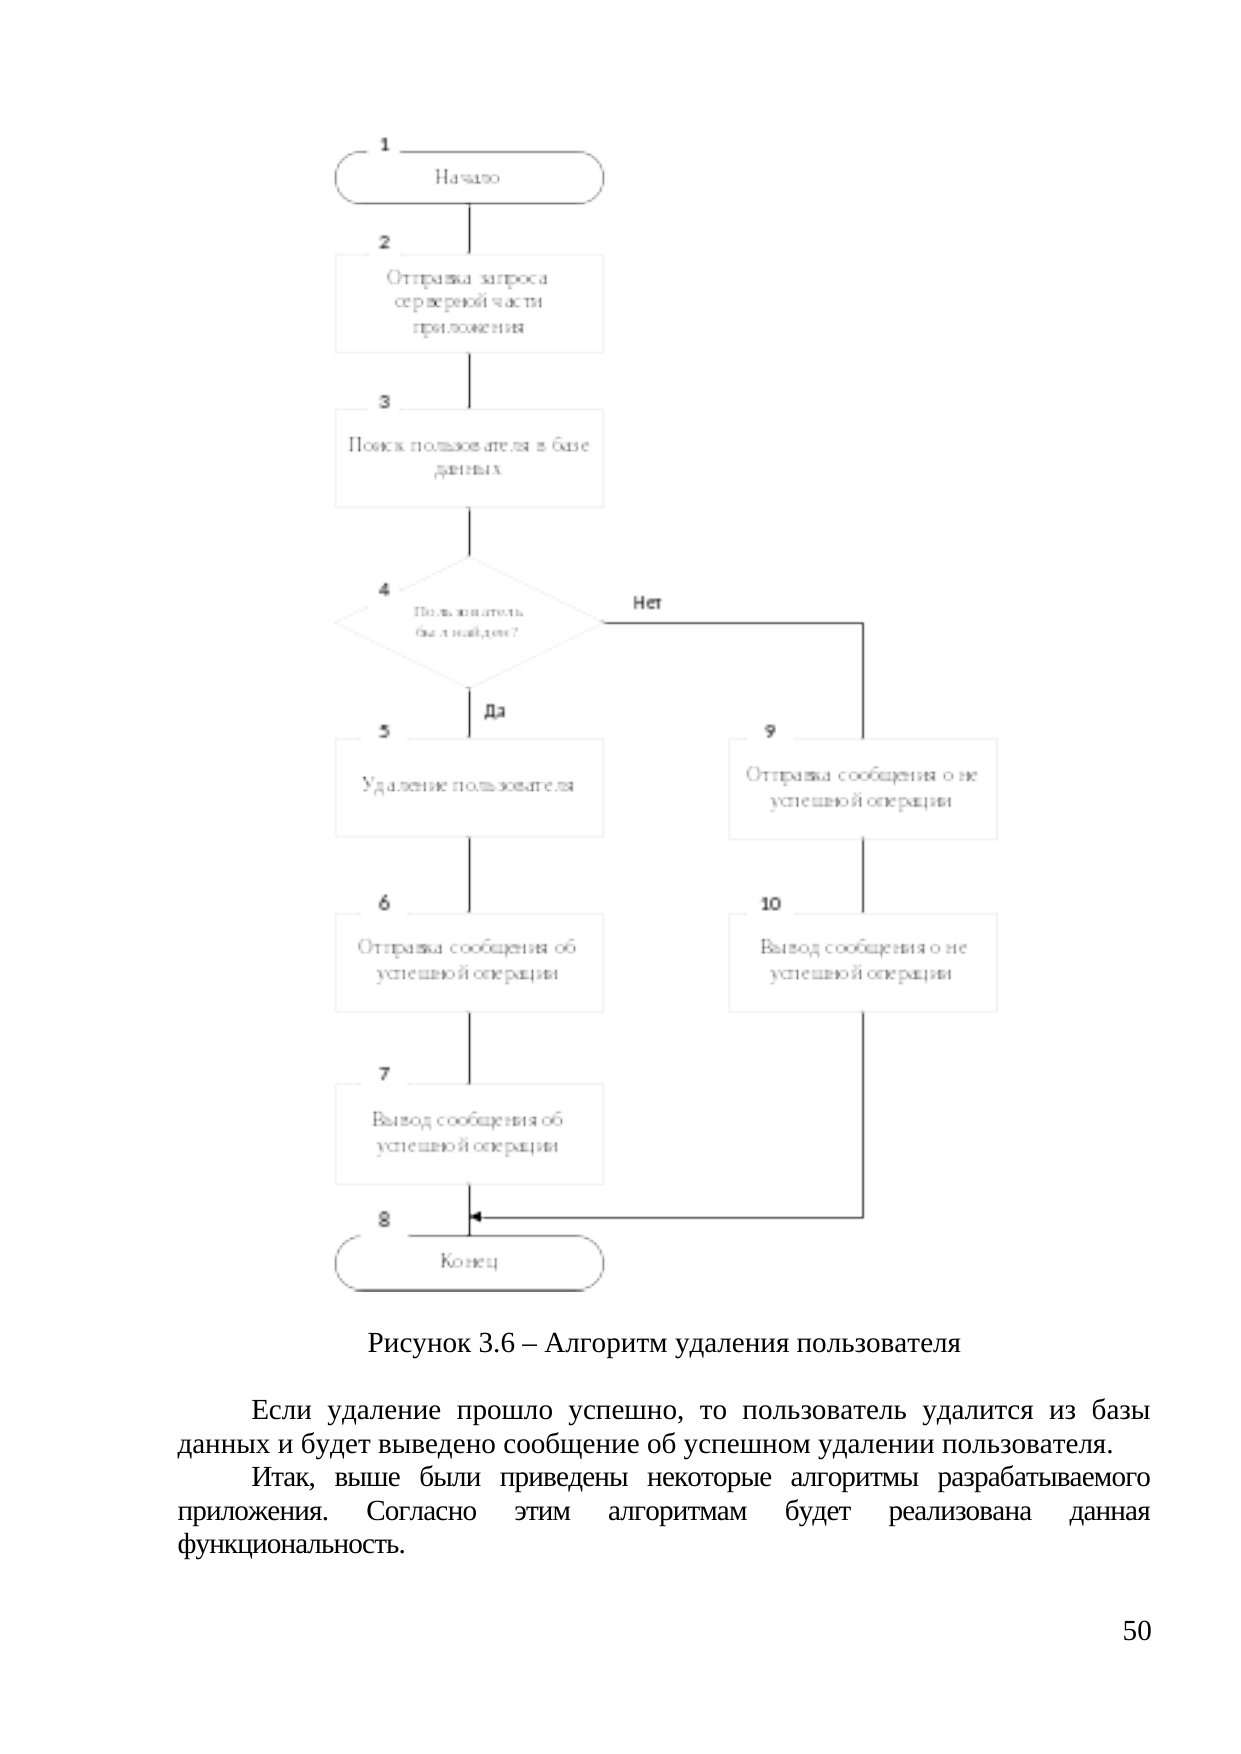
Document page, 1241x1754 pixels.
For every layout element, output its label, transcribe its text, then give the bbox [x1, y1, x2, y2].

text Итак, выше были приведены некоторые алгоритмы разрабатываемого приложения. Согласно этим алгоритмам будет реализована данная функциональность. [177, 1459, 1152, 1560]
text Рисунок 3.6 – Алгоритм удаления пользователя [177, 1325, 1152, 1359]
text Если удаление прошло успешно, то пользователь удалится из базы данных и будет выведено сообщение об успешном удалении пользователя. [177, 1392, 1152, 1459]
